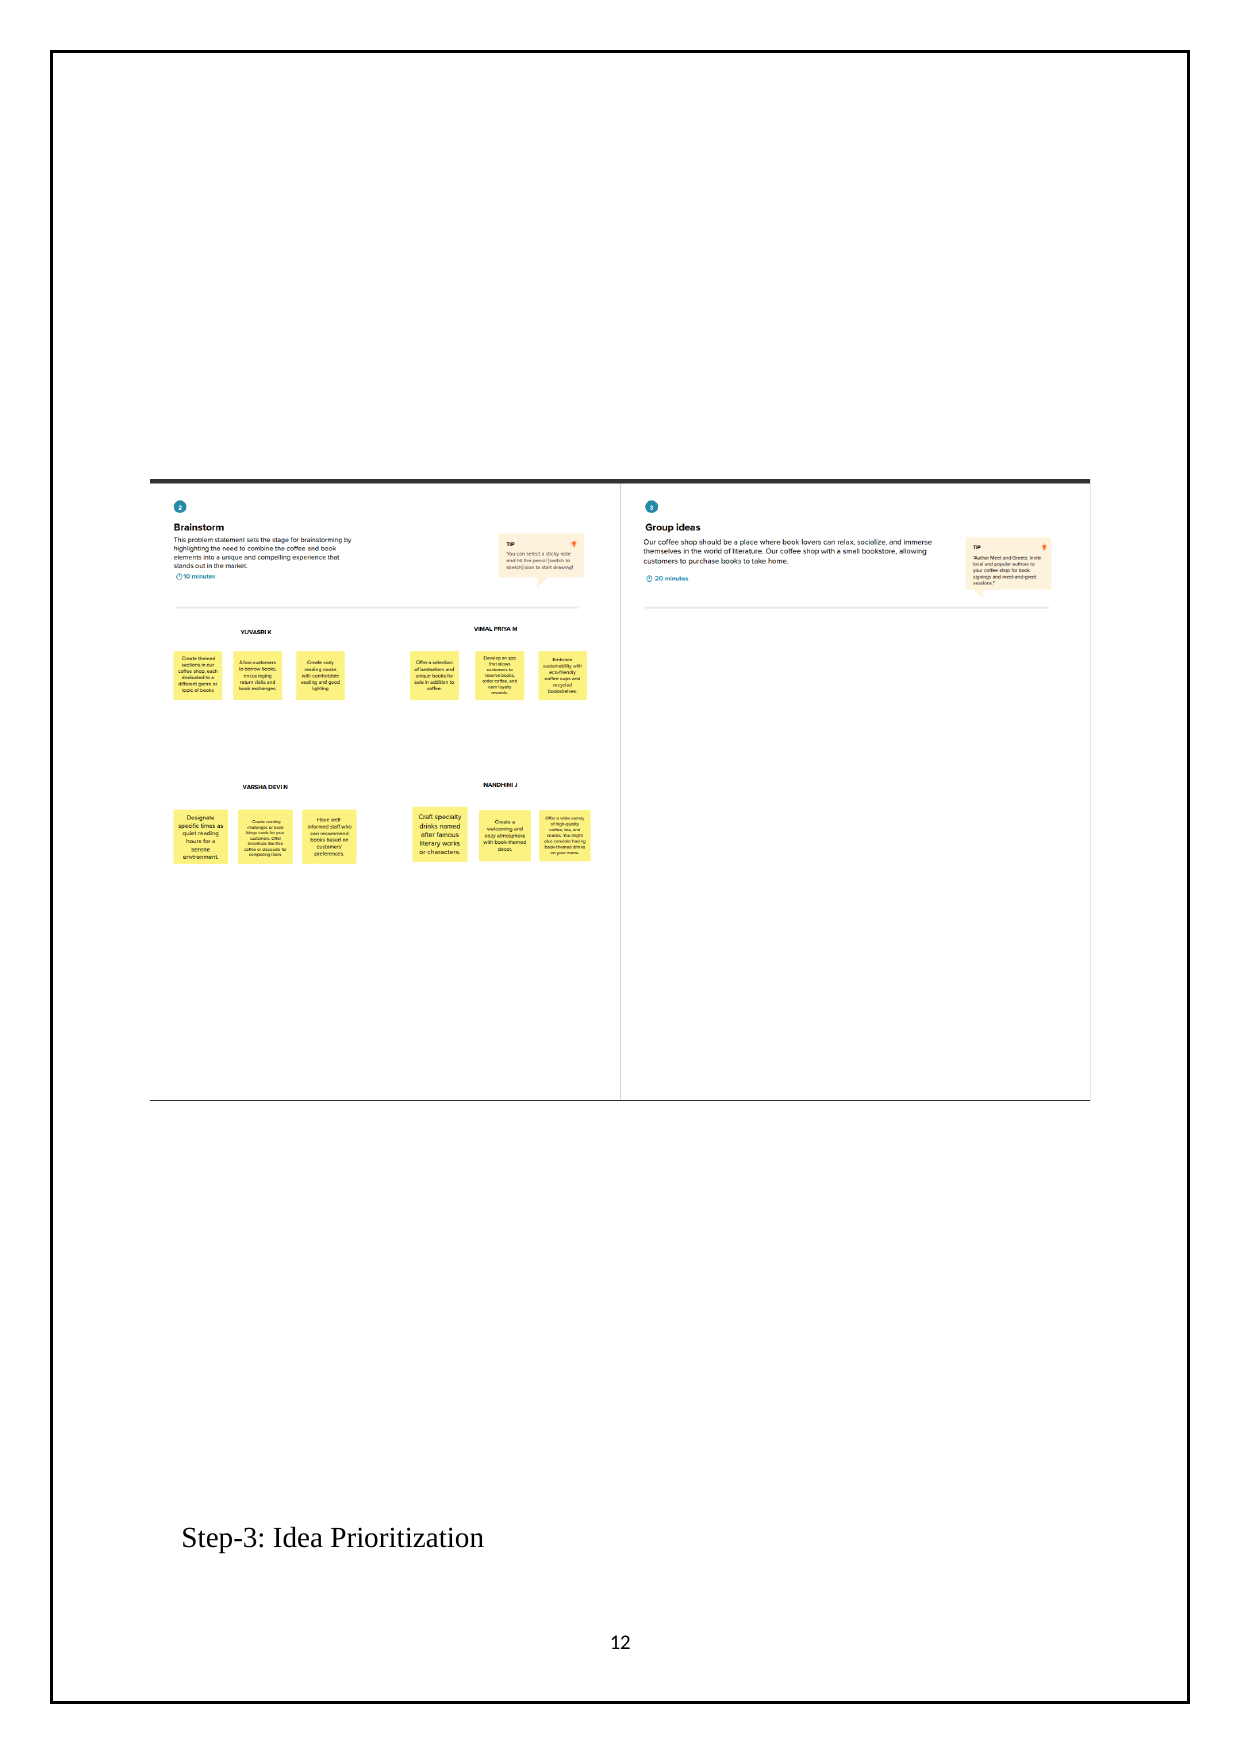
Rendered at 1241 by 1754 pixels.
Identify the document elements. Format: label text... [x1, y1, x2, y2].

picture [150, 479, 1091, 1101]
text Step-3: Idea Prioritization [181, 1520, 1090, 1554]
